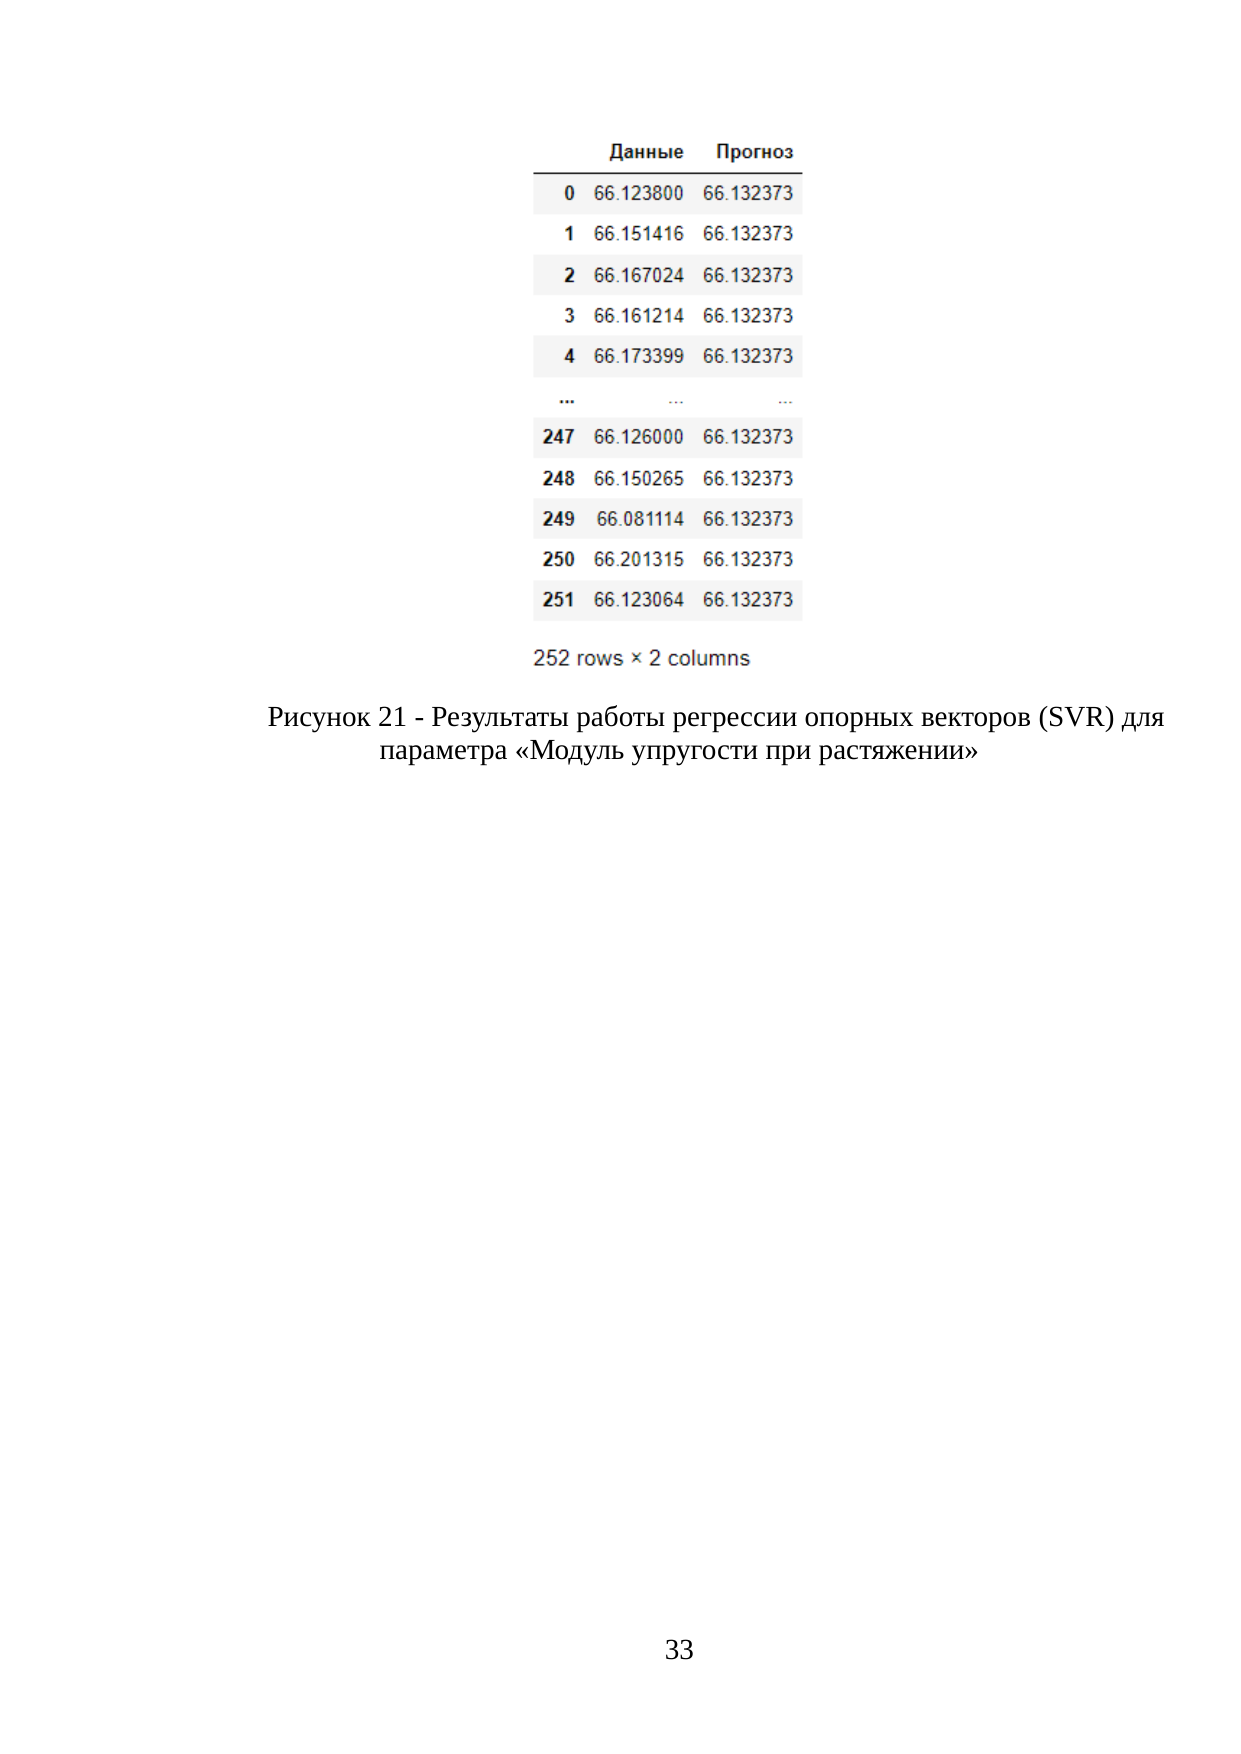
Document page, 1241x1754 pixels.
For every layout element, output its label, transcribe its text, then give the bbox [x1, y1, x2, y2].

text Рисунок 21 - Результаты работы регрессии опорных векторов (SVR) для параметра «Модуль упругости при растяжении» [177, 699, 1181, 766]
picture [526, 118, 833, 683]
